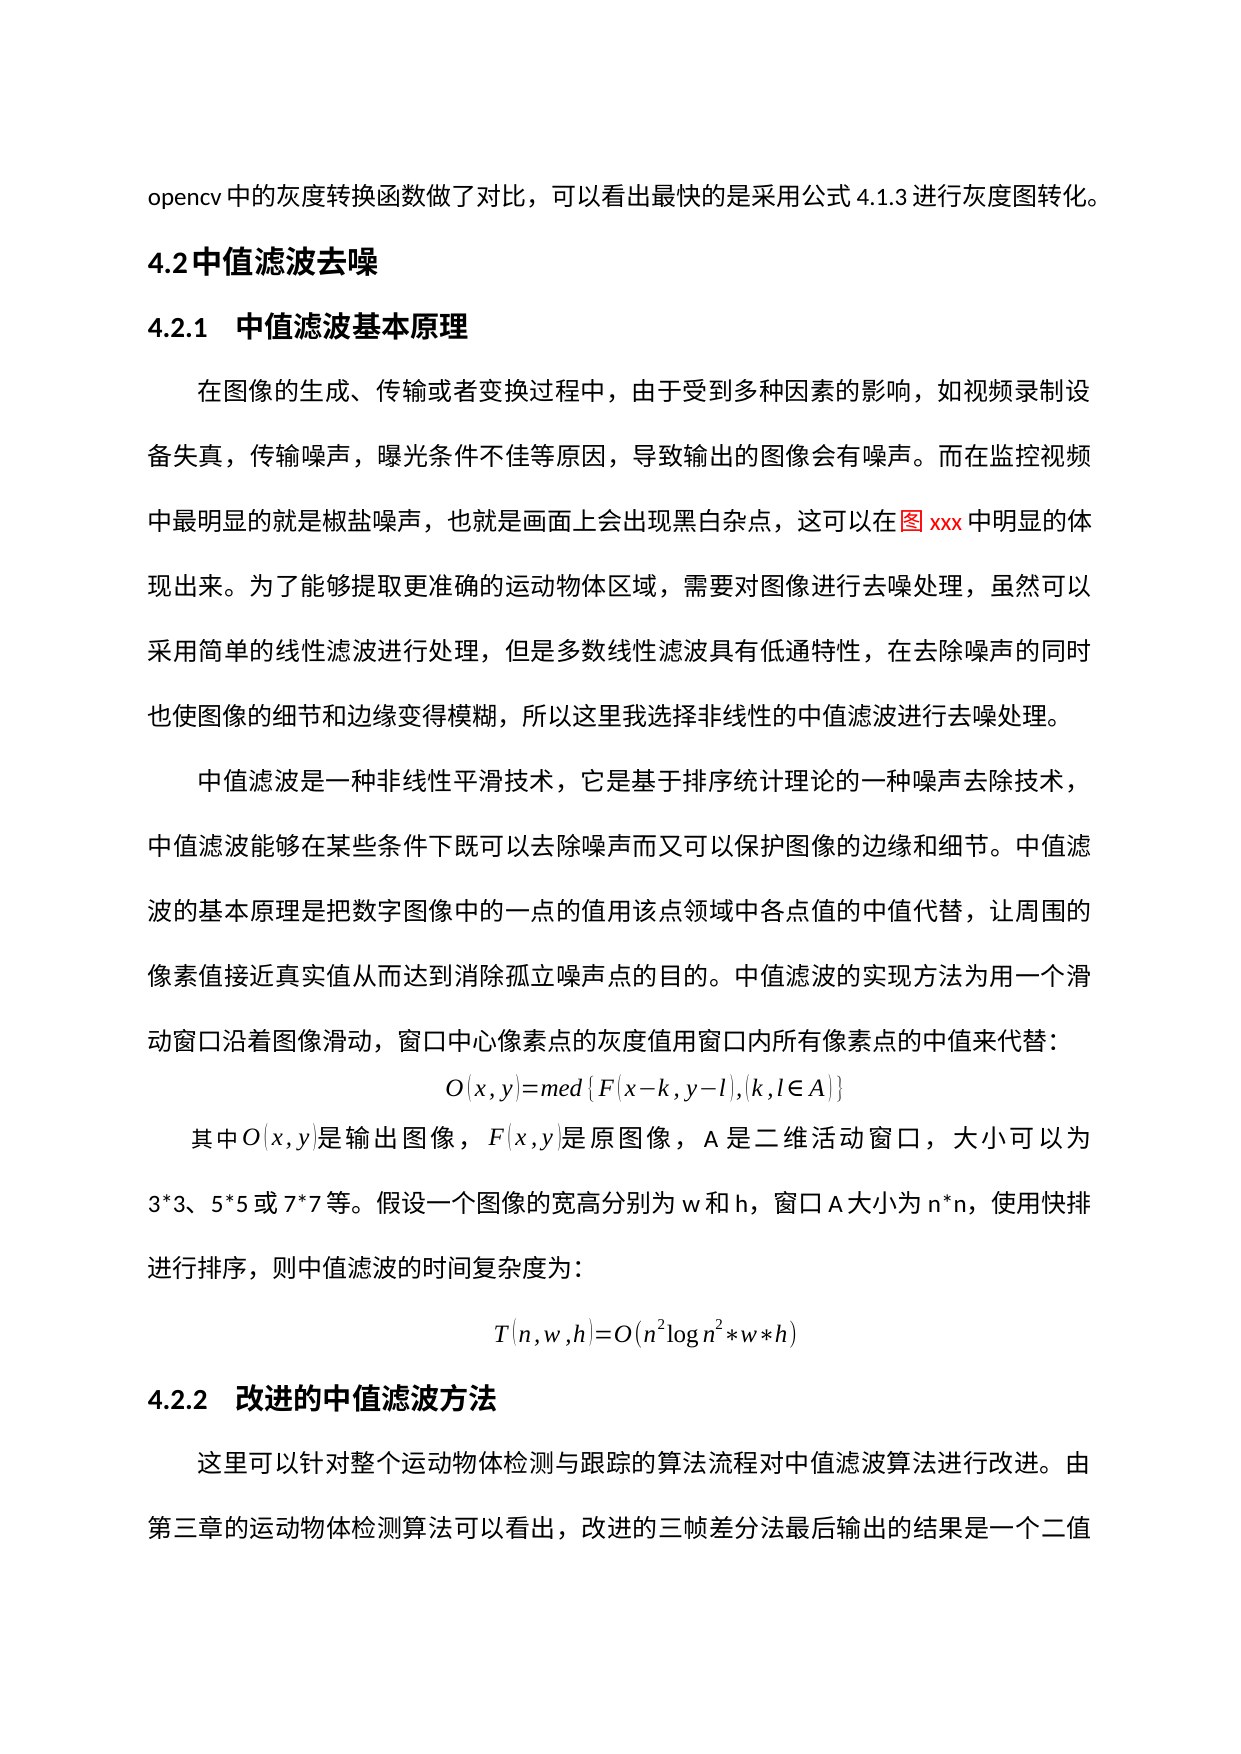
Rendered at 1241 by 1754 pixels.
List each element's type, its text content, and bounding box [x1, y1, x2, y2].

text 其中是输出图像，是原图像，A是二维活动窗口，大小可以为3*3、5*5或7*7等。假设一个图像的宽高分别为w和h，窗口A大小为n*n，使用快排进行排序，则中值滤波的时间复杂度为： [148, 1104, 1092, 1299]
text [148, 1429, 1092, 1559]
text 中值滤波是一种非线性平滑技术，它是基于排序统计理论的一种噪声去除技术，中值滤波能够在某些条件下既可以去除噪声而又可以保护图像的边缘和细节。中值滤波的基本原理是把数字图像中的一点的值用该点领域中各点值的中值代替，让周围的像素值接近真实值从而达到消除孤立噪声点的目的。中值滤波的实现方法为用一个滑动窗口沿着图像滑动，窗口中心像素点的灰度值用窗口内所有像素点的中值来代替： [148, 747, 1092, 1072]
text 在图像的生成、传输或者变换过程中，由于受到多种因素的影响，如视频录制设备失真，传输噪声，曝光条件不佳等原因，导致输出的图像会有噪声。而在监控视频中最明显的就是椒盐噪声，也就是画面上会出现黑白杂点，这可以在图xxx中明显的体现出来。为了能够提取更准确的运动物体区域，需要对图像进行去噪处理，虽然可以采用简单的线性滤波进行处理，但是多数线性滤波具有低通特性，在去除噪声的同时也使图像的细节和边缘变得模糊，所以这里我选择非线性的中值滤波进行去噪处理。 [148, 357, 1092, 747]
list 改进的中值滤波方法 [148, 1364, 1092, 1429]
list 中值滤波去噪 [148, 227, 1092, 292]
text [148, 162, 1092, 227]
list 中值滤波基本原理 [148, 292, 1092, 357]
